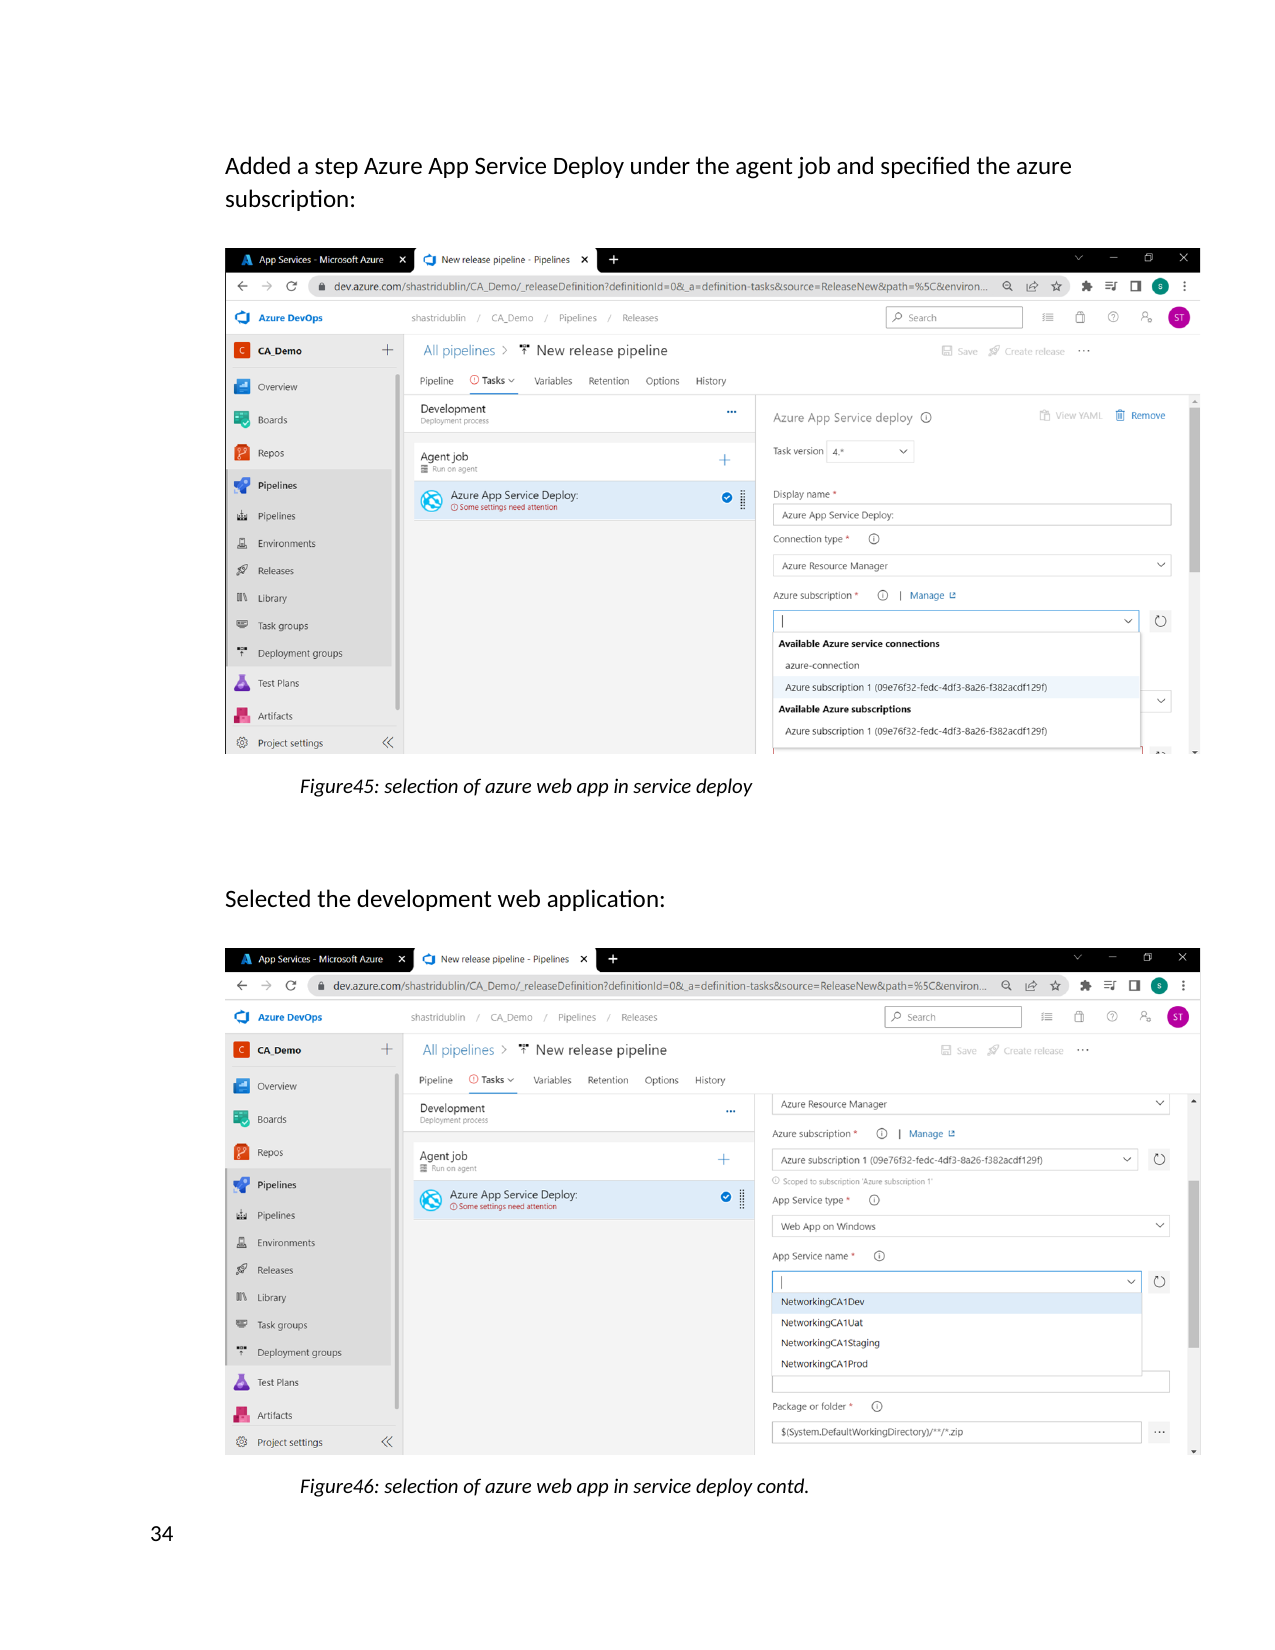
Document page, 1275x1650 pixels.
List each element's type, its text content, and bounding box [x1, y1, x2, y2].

text Figure45: selection of azure web app in service deploy [225, 773, 1125, 798]
text Figure46: selection of azure web app in service deploy contd. [225, 1473, 1125, 1499]
picture [225, 248, 1200, 754]
list Selected the development web application: [202, 883, 1125, 913]
list Added a step Azure App Service Deploy under the agent job and specified the azure subscription: [225, 150, 1125, 213]
picture [225, 948, 1200, 1455]
